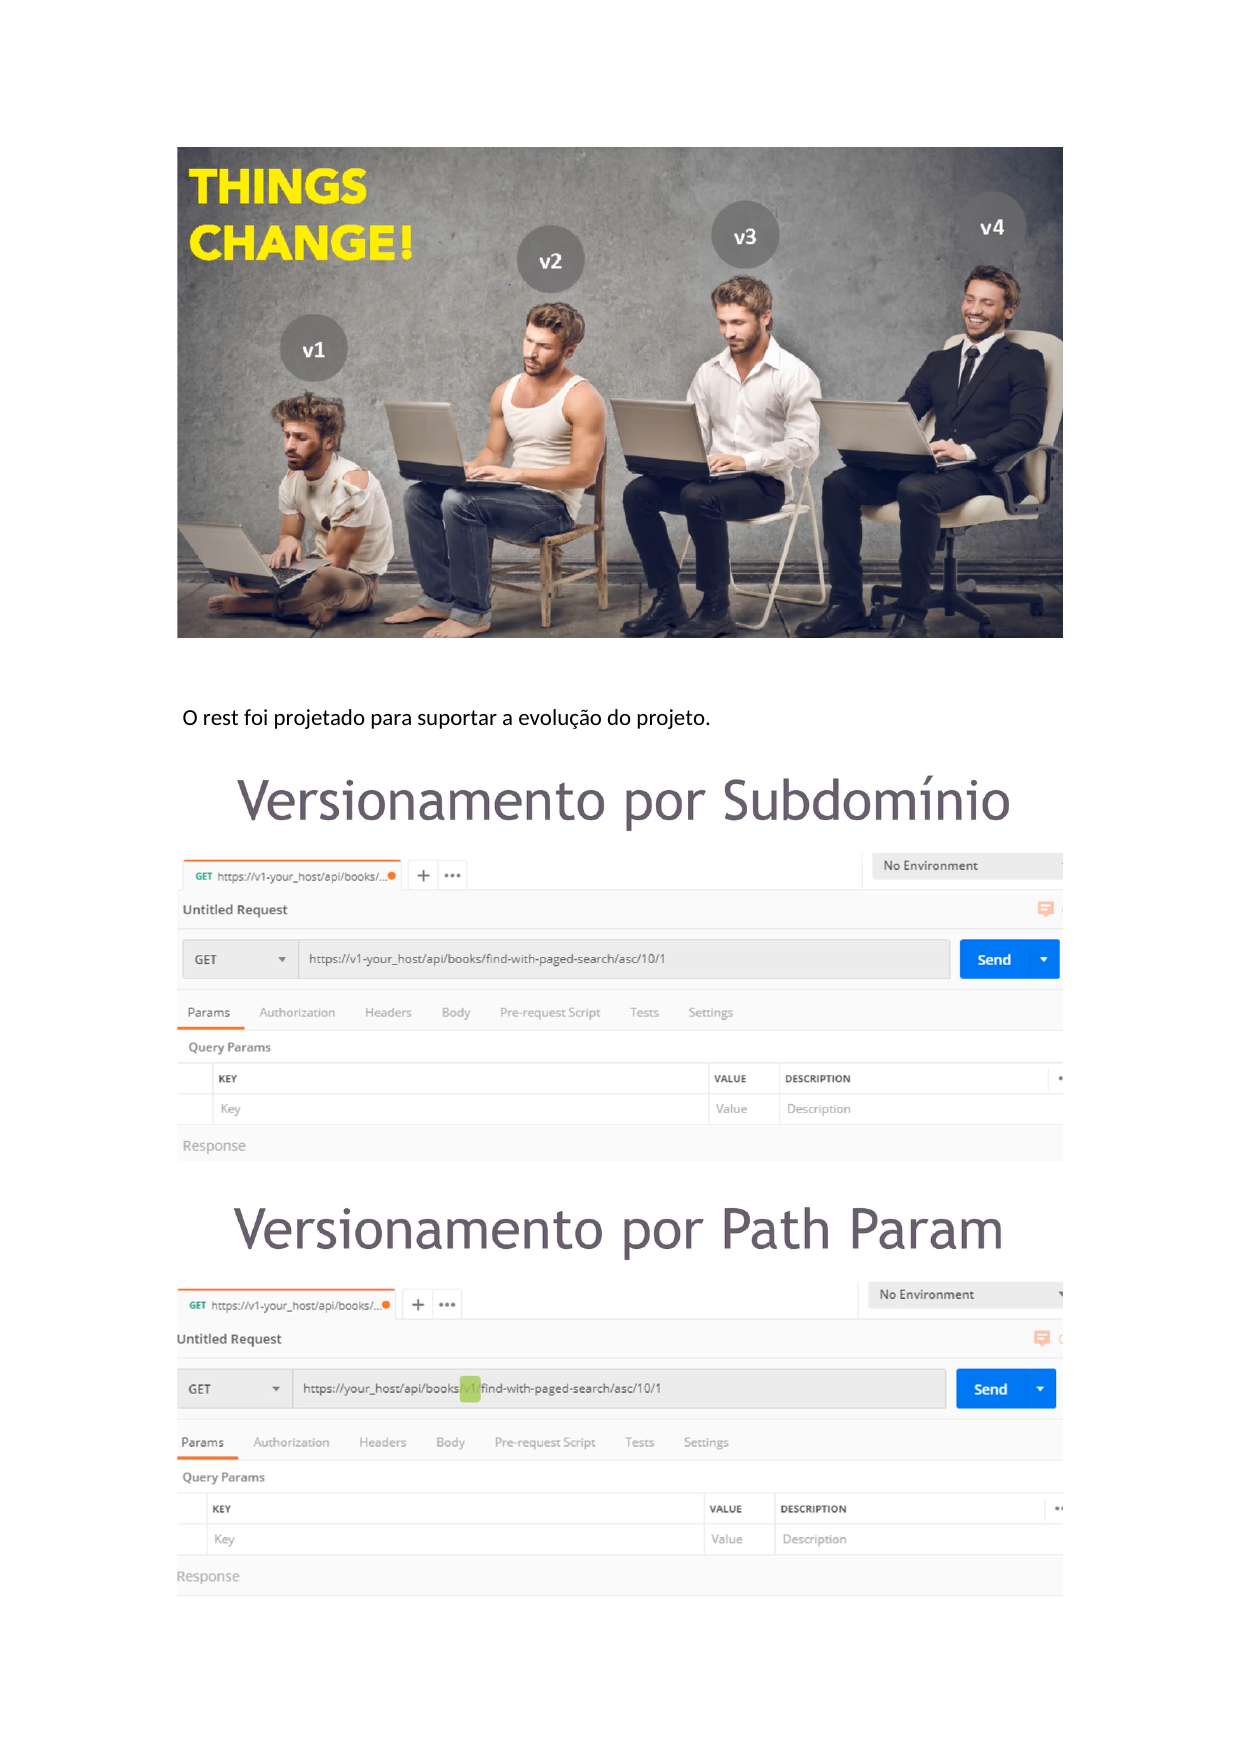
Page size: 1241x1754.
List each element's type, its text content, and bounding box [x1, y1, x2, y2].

text O rest foi projetado para suportar a evolução do projeto. [177, 703, 1063, 731]
picture [177, 147, 1063, 638]
picture [177, 1179, 1063, 1605]
picture [177, 750, 1063, 1161]
